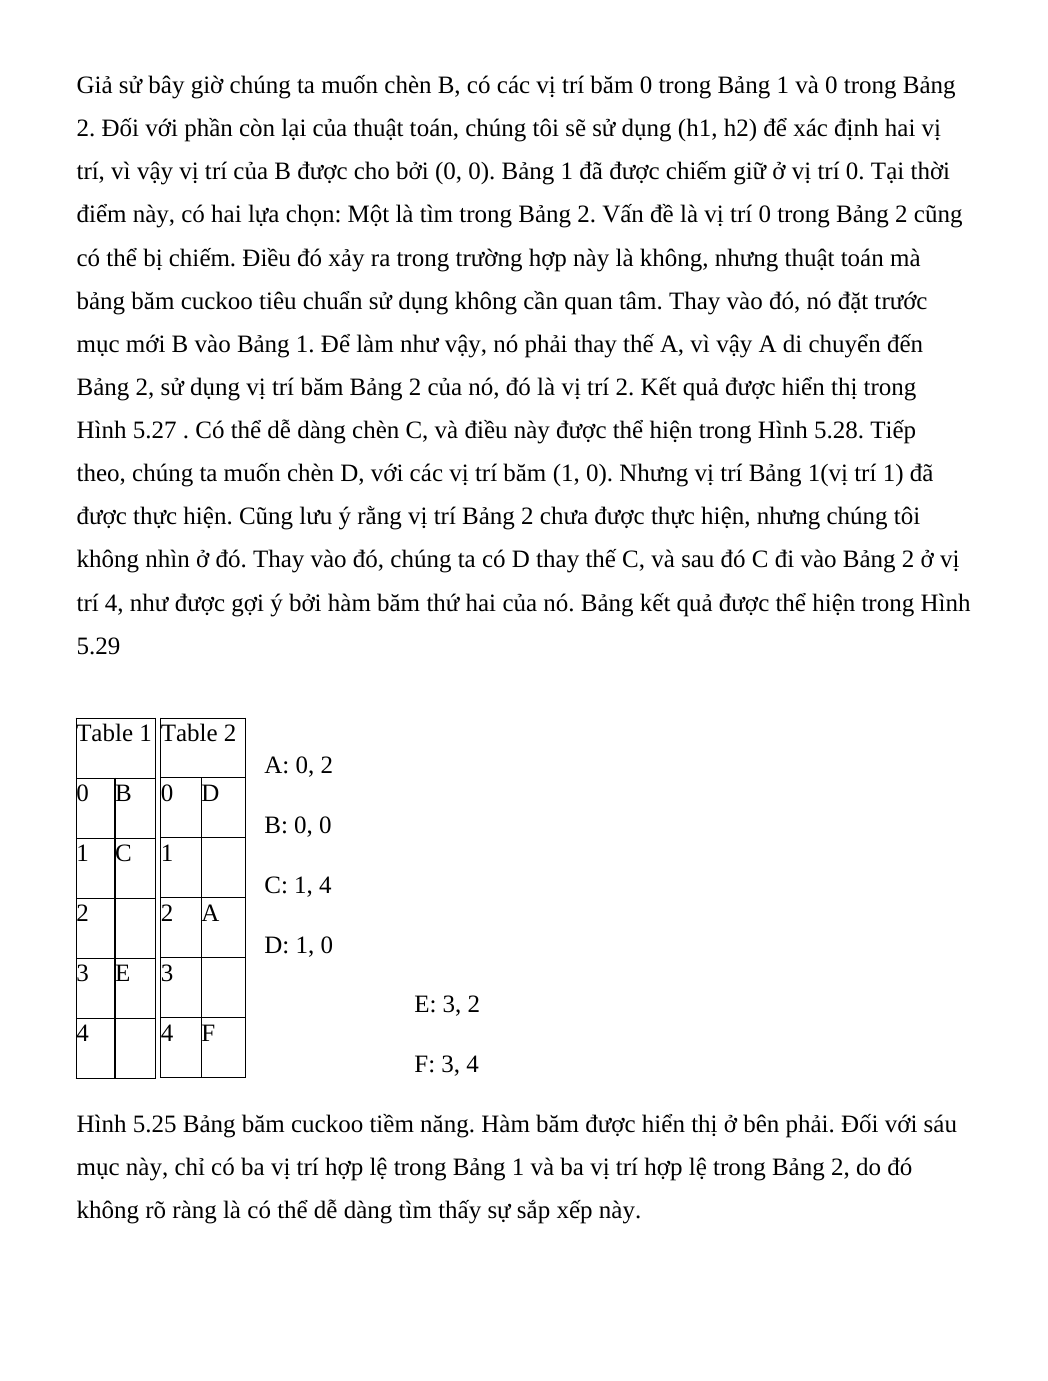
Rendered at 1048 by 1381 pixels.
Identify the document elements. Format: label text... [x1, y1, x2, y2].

table_cell [116, 1019, 155, 1077]
text B: 0, 0 [246, 810, 971, 839]
table_cell E [116, 959, 155, 1017]
table_cell 1 [161, 838, 201, 897]
table_cell 2 [161, 898, 201, 957]
table_cell 0 [161, 778, 201, 837]
table_cell C [116, 839, 155, 897]
table_cell 1 [77, 839, 114, 897]
table_cell A [202, 898, 245, 957]
table_header Table 2 [161, 719, 245, 777]
table_cell D [202, 778, 245, 837]
table_cell 3 [77, 959, 114, 1017]
table_cell [202, 838, 245, 897]
text A: 0, 2 [246, 750, 971, 779]
text Giả sử bây giờ chúng ta muốn chèn B, có các vị trí băm 0 trong Bảng 1 và 0 trong Bảng 2. Đối với phần còn lại của thuật toán, chúng tôi sẽ sử dụng (h1, h2) để xác định hai vị trí, vì vậy vị trí của B được cho bởi (0, 0). Bảng 1 đã được chiếm giữ ở vị trí 0. Tại thời điểm này, có hai lựa chọn: Một là tìm trong Bảng 2. Vấn đề là vị trí 0 trong Bảng 2 cũng có thể bị chiếm. Điều đó xảy ra trong trường hợp này là không, nhưng thuật toán mà bảng băm cuckoo tiêu chuẩn sử dụng không cần quan tâm. Thay vào đó, nó đặt trước mục mới B vào Bảng 1. Để làm như vậy, nó phải thay thế A, vì vậy A di chuyển đến Bảng 2, sử dụng vị trí băm Bảng 2 của nó, đó là vị trí 2. Kết quả được hiển thị trong Hình 5.27 . Có thể dễ dàng chèn C, và điều này được thể hiện trong Hình 5.28. Tiếp theo, chúng ta muốn chèn D, với các vị trí băm (1, 0). Nhưng vị trí Bảng 1(vị trí 1) đã được thực hiện. Cũng lưu ý rằng vị trí Bảng 2 chưa được thực hiện, nhưng chúng tôi không nhìn ở đó. Thay vào đó, chúng ta có D thay thế C, và sau đó C đi vào Bảng 2 ở vị trí 4, như được gợi ý bởi hàm băm thứ hai của nó. Bảng kết quả được thể hiện trong Hình 5.29 [76, 70, 971, 659]
table_cell [202, 958, 245, 1017]
text C: 1, 4 [246, 870, 971, 899]
text D: 1, 0 [246, 930, 971, 958]
table_cell 0 [77, 779, 114, 837]
table_cell [116, 899, 155, 957]
table_cell B [116, 779, 155, 837]
text Hình 5.25 Bảng băm cuckoo tiềm năng. Hàm băm được hiển thị ở bên phải. Đối với sáu mục này, chỉ có ba vị trí hợp lệ trong Bảng 1 và ba vị trí hợp lệ trong Bảng 2, do đó không rõ ràng là có thể dễ dàng tìm thấy sự sắp xếp này. [76, 1109, 971, 1224]
table_cell 4 [77, 1019, 114, 1077]
table_cell 2 [77, 899, 114, 957]
table_cell F [202, 1018, 245, 1077]
text E: 3, 2 [246, 989, 971, 1018]
text F: 3, 4 [246, 1049, 971, 1078]
table_cell 3 [161, 958, 201, 1017]
table_cell 4 [161, 1018, 201, 1077]
table_header Table 1 [77, 719, 155, 777]
